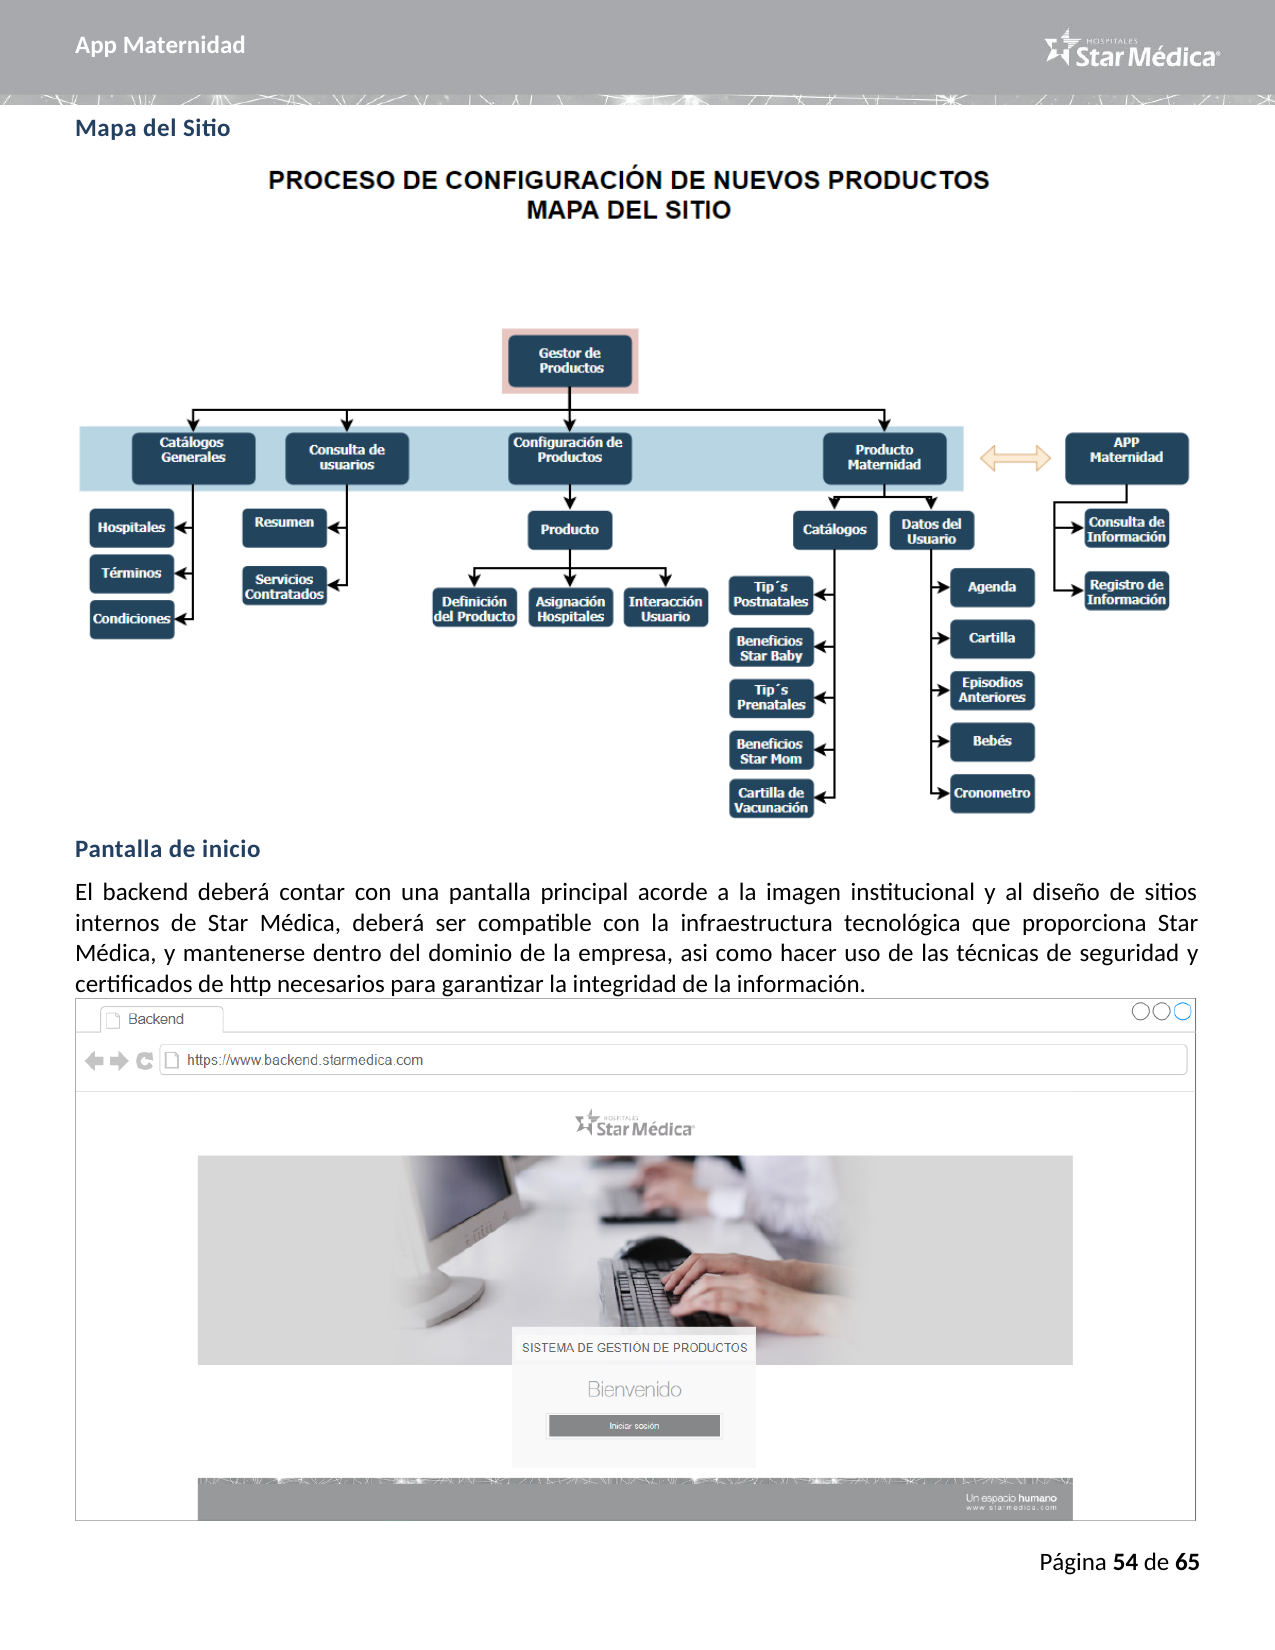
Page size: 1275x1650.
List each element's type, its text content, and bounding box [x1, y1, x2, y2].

picture [75, 998, 1198, 1521]
subtitle Mapa del Sitio [75, 112, 1200, 143]
picture [75, 155, 1200, 821]
subtitle Pantalla de inicio [75, 833, 1200, 864]
text El backend deberá contar con una pantalla principal acorde a la imagen institucional y al diseño de sitios internos de Star Médica, deberá ser compatible con la infraestructura tecnológica que proporciona Star Médica, y mantenerse dentro del dominio de la empresa, asi como hacer uso de las técnicas de seguridad y certificados de http necesarios para garantizar la integridad de la información. [75, 876, 1200, 998]
